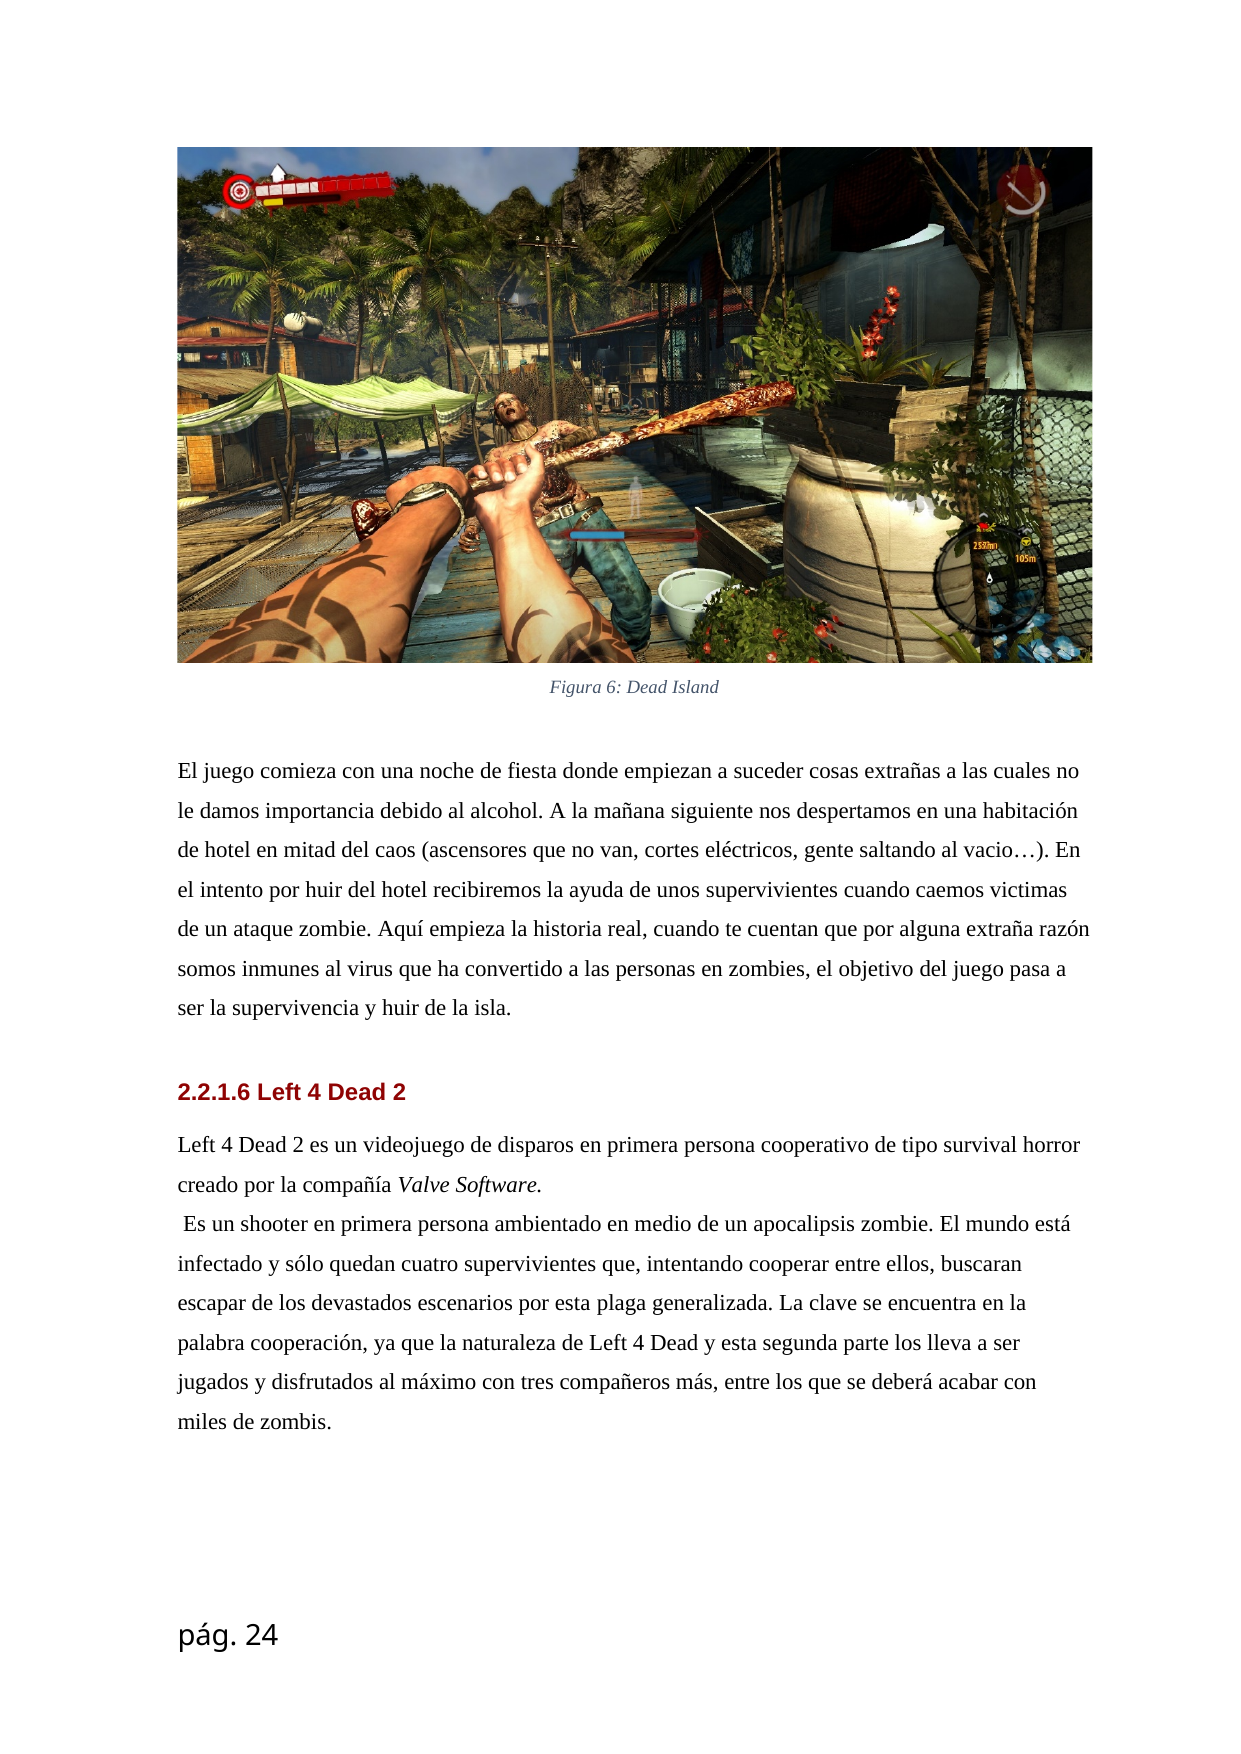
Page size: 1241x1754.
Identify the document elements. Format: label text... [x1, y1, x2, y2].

text Left 4 Dead 2 es un videojuego de disparos en primera persona cooperativo de tipo survival horror creado por la compañía Valve Software. [177, 1131, 1092, 1197]
text El juego comieza con una noche de fiesta donde empiezan a suceder cosas extrañas a las cuales no le damos importancia debido al alcohol. A la mañana siguiente nos despertamos en una habitación de hotel en mitad del caos (ascensores que no van, cortes eléctricos, gente saltando al vacio…). En el intento por huir del hotel recibiremos la ayuda de unos supervivientes cuando caemos victimas de un ataque zombie. Aquí empieza la historia real, cuando te cuentan que por alguna extraña razón somos inmunes al virus que ha convertido a las personas en zombies, el objetivo del juego pasa a ser la supervivencia y huir de la isla. [177, 757, 1092, 1021]
picture [177, 147, 1093, 663]
text Es un shooter en primera persona ambientado en medio de un apocalipsis zombie. El mundo está infectado y sólo quedan cuatro supervivientes que, intentando cooperar entre ellos, buscaran escapar de los devastados escenarios por esta plaga generalizada. La clave se encuentra en la palabra cooperación, ya que la naturaleza de Left 4 Dead y esta segunda parte los lleva a ser jugados y disfrutados al máximo con tres compañeros más, entre los que se deberá acabar con miles de zombis. [177, 1210, 1092, 1434]
subtitle 2.2.1.6 Left 4 Dead 2 [177, 1077, 1092, 1105]
